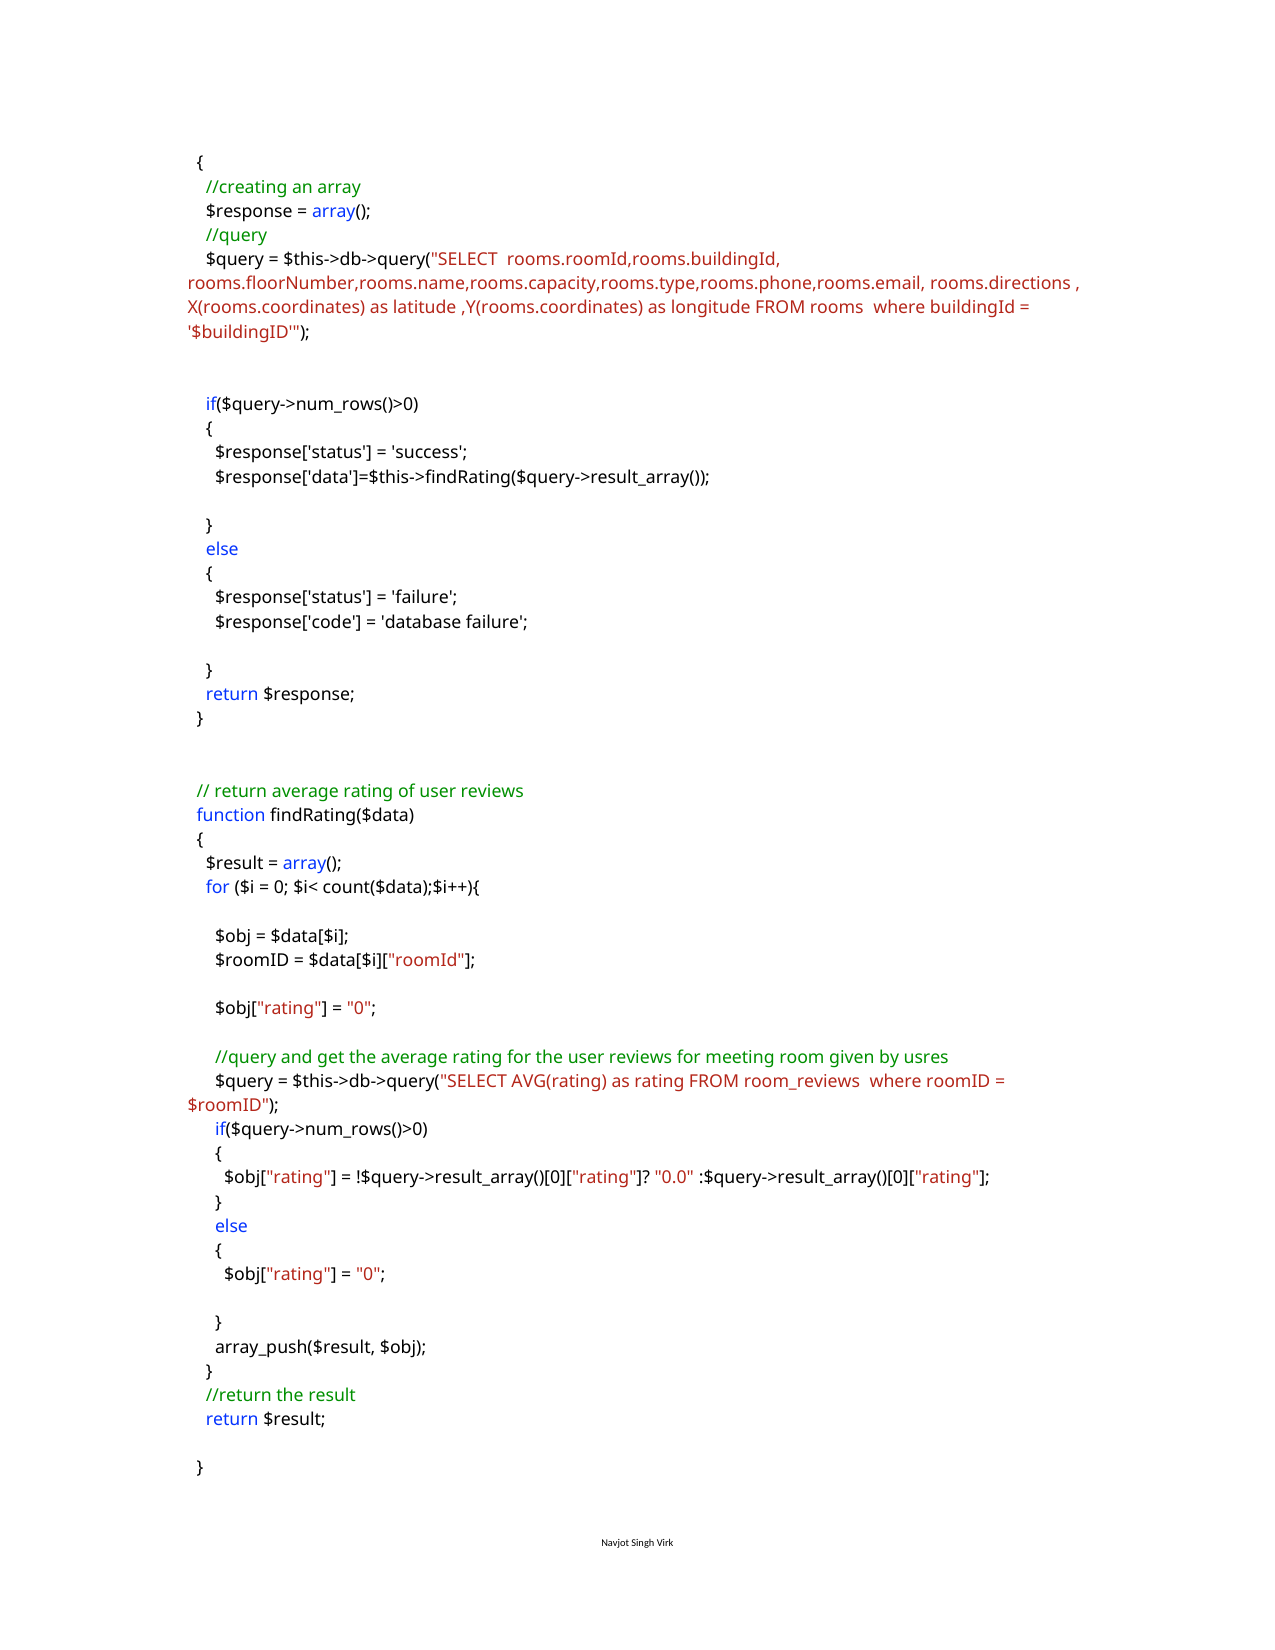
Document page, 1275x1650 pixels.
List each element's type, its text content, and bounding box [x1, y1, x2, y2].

text } [187, 657, 1088, 682]
text $query = $this->db->query("SELECT rooms.roomId,rooms.buildingId, rooms.floorNumber,rooms.name,rooms.capacity,rooms.type,rooms.phone,rooms.email, rooms.directions , X(rooms.coordinates) as latitude ,Y(rooms.coordinates) as longitude FROM rooms where buildingId = '$buildingID'"); [187, 247, 1088, 343]
text function findRating($data) [187, 802, 1088, 827]
text //query and get the average rating for the user reviews for meeting room given by usres [187, 1044, 1088, 1068]
text } [187, 1358, 1088, 1382]
text $response['code'] = 'database failure'; [187, 609, 1088, 633]
text //creating an array [187, 174, 1088, 198]
text } [187, 1310, 1088, 1334]
text for ($i = 0; $i< count($data);$i++){ [187, 875, 1088, 899]
text $obj["rating"] = !$query->result_array()[0]["rating"]? "0.0" :$query->result_array()[0]["rating"]; [187, 1165, 1088, 1189]
text //return the result [187, 1382, 1088, 1407]
text { [187, 1237, 1088, 1262]
text $result = array(); [187, 851, 1088, 875]
text $obj = $data[$i]; [187, 923, 1088, 947]
text { [187, 416, 1088, 440]
text array_push($result, $obj); [187, 1334, 1088, 1358]
text return $response; [187, 682, 1088, 706]
text // return average rating of user reviews [187, 778, 1088, 802]
text return $result; [187, 1407, 1088, 1431]
text { [187, 150, 1088, 174]
text $query = $this->db->query("SELECT AVG(rating) as rating FROM room_reviews where roomID = $roomID"); [187, 1068, 1088, 1117]
text $response = array(); [187, 198, 1088, 222]
text { [187, 561, 1088, 585]
text $response['status'] = 'success'; [187, 440, 1088, 464]
text else [187, 537, 1088, 561]
text } [187, 512, 1088, 537]
text { [187, 827, 1088, 851]
text } [187, 706, 1088, 730]
text } [187, 1455, 1088, 1479]
text $roomID = $data[$i]["roomId"]; [187, 947, 1088, 972]
text $response['data']=$this->findRating($query->result_array()); [187, 464, 1088, 488]
text //query [187, 222, 1088, 247]
text $obj["rating"] = "0"; [187, 1262, 1088, 1286]
text else [187, 1213, 1088, 1237]
text $response['status'] = 'failure'; [187, 585, 1088, 609]
text } [187, 1189, 1088, 1213]
text if($query->num_rows()>0) [187, 1117, 1088, 1141]
text { [187, 1141, 1088, 1165]
text $obj["rating"] = "0"; [187, 996, 1088, 1020]
text if($query->num_rows()>0) [187, 392, 1088, 416]
